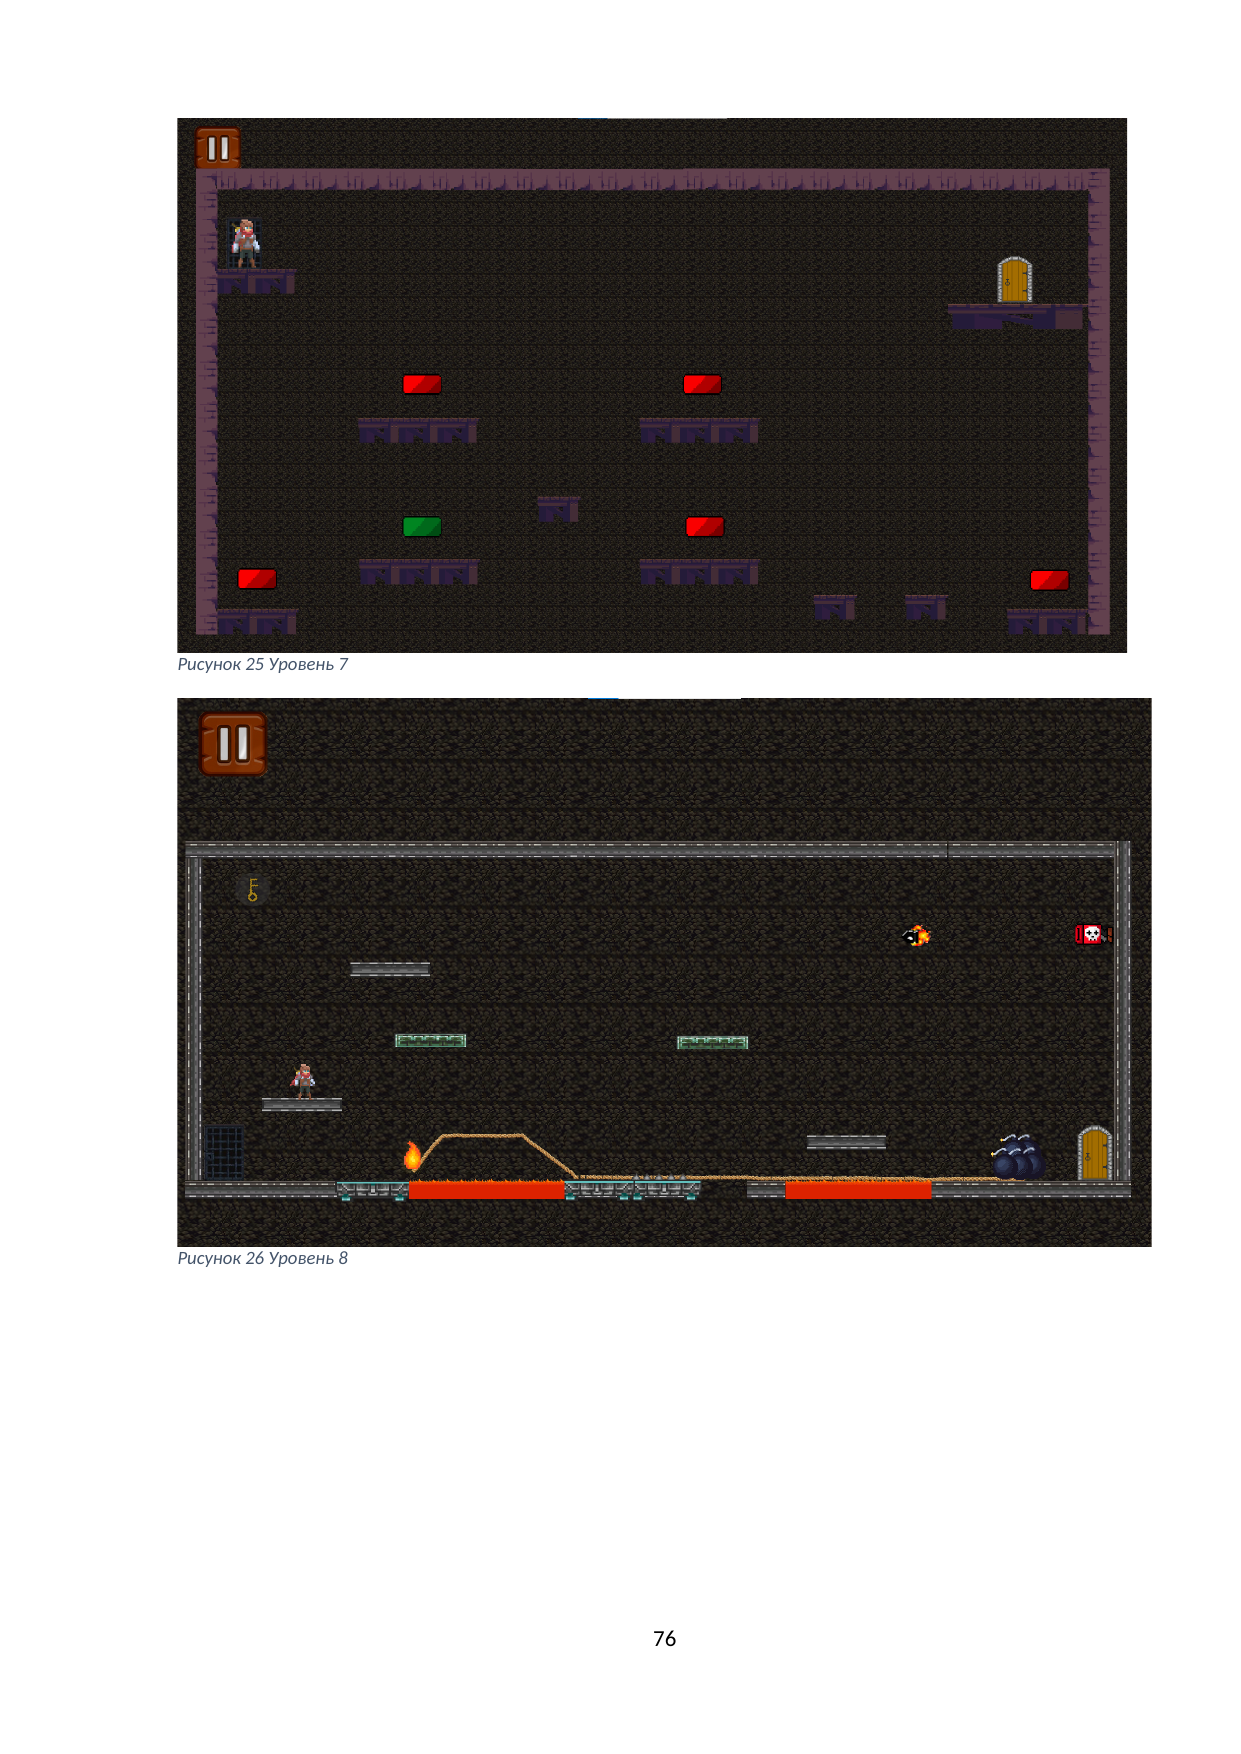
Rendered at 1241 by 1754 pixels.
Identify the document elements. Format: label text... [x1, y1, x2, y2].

text Рисунок 26 Уровень 8 [177, 1247, 1152, 1269]
picture [177, 698, 1152, 1247]
text Рисунок 25 Уровень 7 [177, 652, 1152, 675]
picture [177, 118, 1128, 653]
